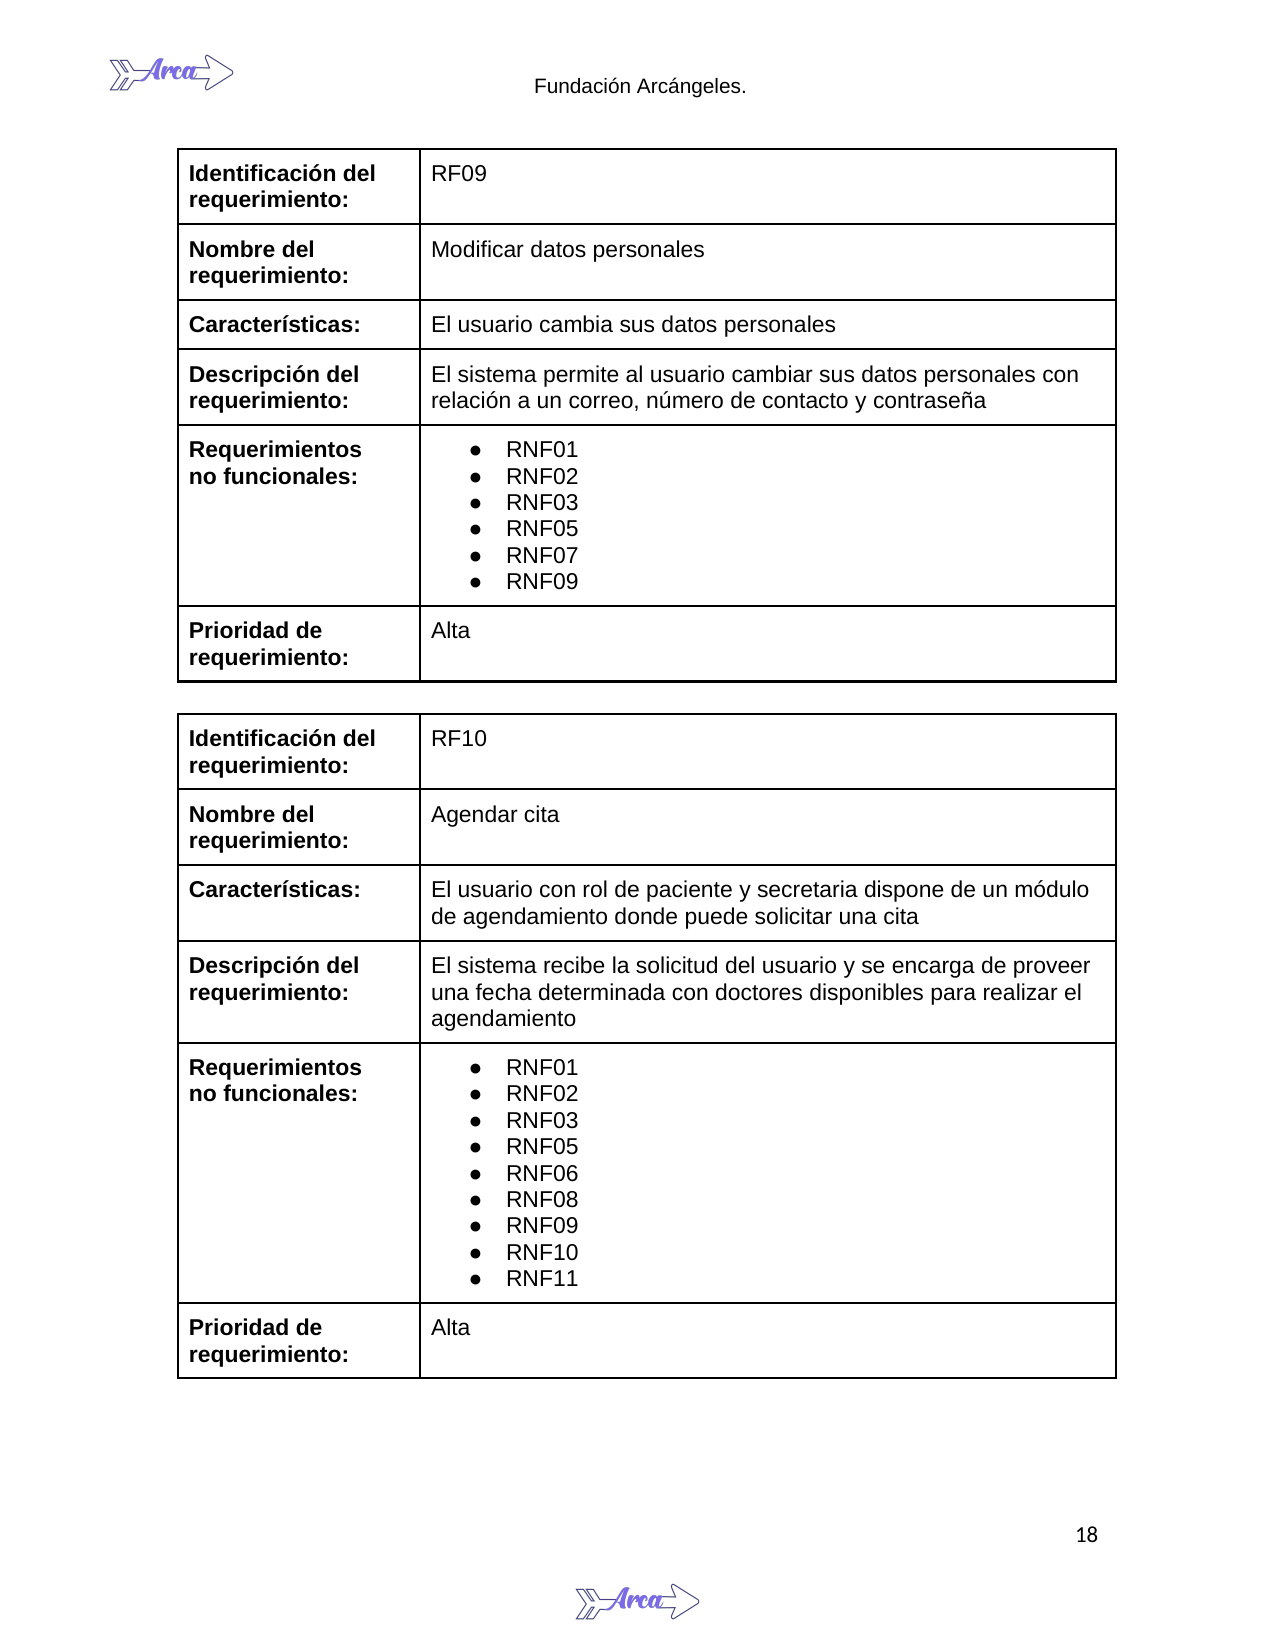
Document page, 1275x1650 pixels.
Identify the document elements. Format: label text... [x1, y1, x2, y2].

picture [572, 1580, 703, 1623]
table_cell Nombre del requerimiento: [179, 225, 419, 299]
table_cell El sistema recibe la solicitud del usuario y se encarga de proveer una fecha determinada con doctores disponibles para realizar el agendamiento [421, 942, 1115, 1042]
table_cell Características: [179, 301, 419, 348]
table_cell Requerimientos no funcionales: [179, 426, 419, 605]
table_cell RNF01 RNF02 RNF03 RNF05 RNF06 RNF08 RNF09 RNF10 RNF11 [421, 1044, 1115, 1302]
table_cell Agendar cita [421, 790, 1115, 864]
table_cell Modificar datos personales [421, 225, 1115, 299]
table_cell RNF01 RNF02 RNF03 RNF05 RNF07 RNF09 [421, 426, 1115, 605]
table_cell El usuario con rol de paciente y secretaria dispone de un módulo de agendamiento donde puede solicitar una cita [421, 866, 1115, 939]
table_header RF10 [421, 715, 1115, 788]
table_cell Prioridad de requerimiento: [179, 607, 419, 680]
table_header RF09 [421, 150, 1115, 223]
table_cell El sistema permite al usuario cambiar sus datos personales con relación a un correo, número de contacto y contraseña [421, 350, 1115, 424]
table_header Identificación del requerimiento: [179, 715, 419, 788]
table_cell El usuario cambia sus datos personales [421, 301, 1115, 348]
table_cell Características: [179, 866, 419, 939]
table_cell Alta [421, 1304, 1115, 1377]
table_cell Alta [421, 607, 1115, 680]
table_header Identificación del requerimiento: [179, 150, 419, 223]
table_cell Descripción del requerimiento: [179, 350, 419, 424]
table_cell Requerimientos no funcionales: [179, 1044, 419, 1302]
table_cell Descripción del requerimiento: [179, 942, 419, 1042]
table_cell Prioridad de requerimiento: [179, 1304, 419, 1377]
table_cell Nombre del requerimiento: [179, 790, 419, 864]
picture [106, 51, 237, 94]
